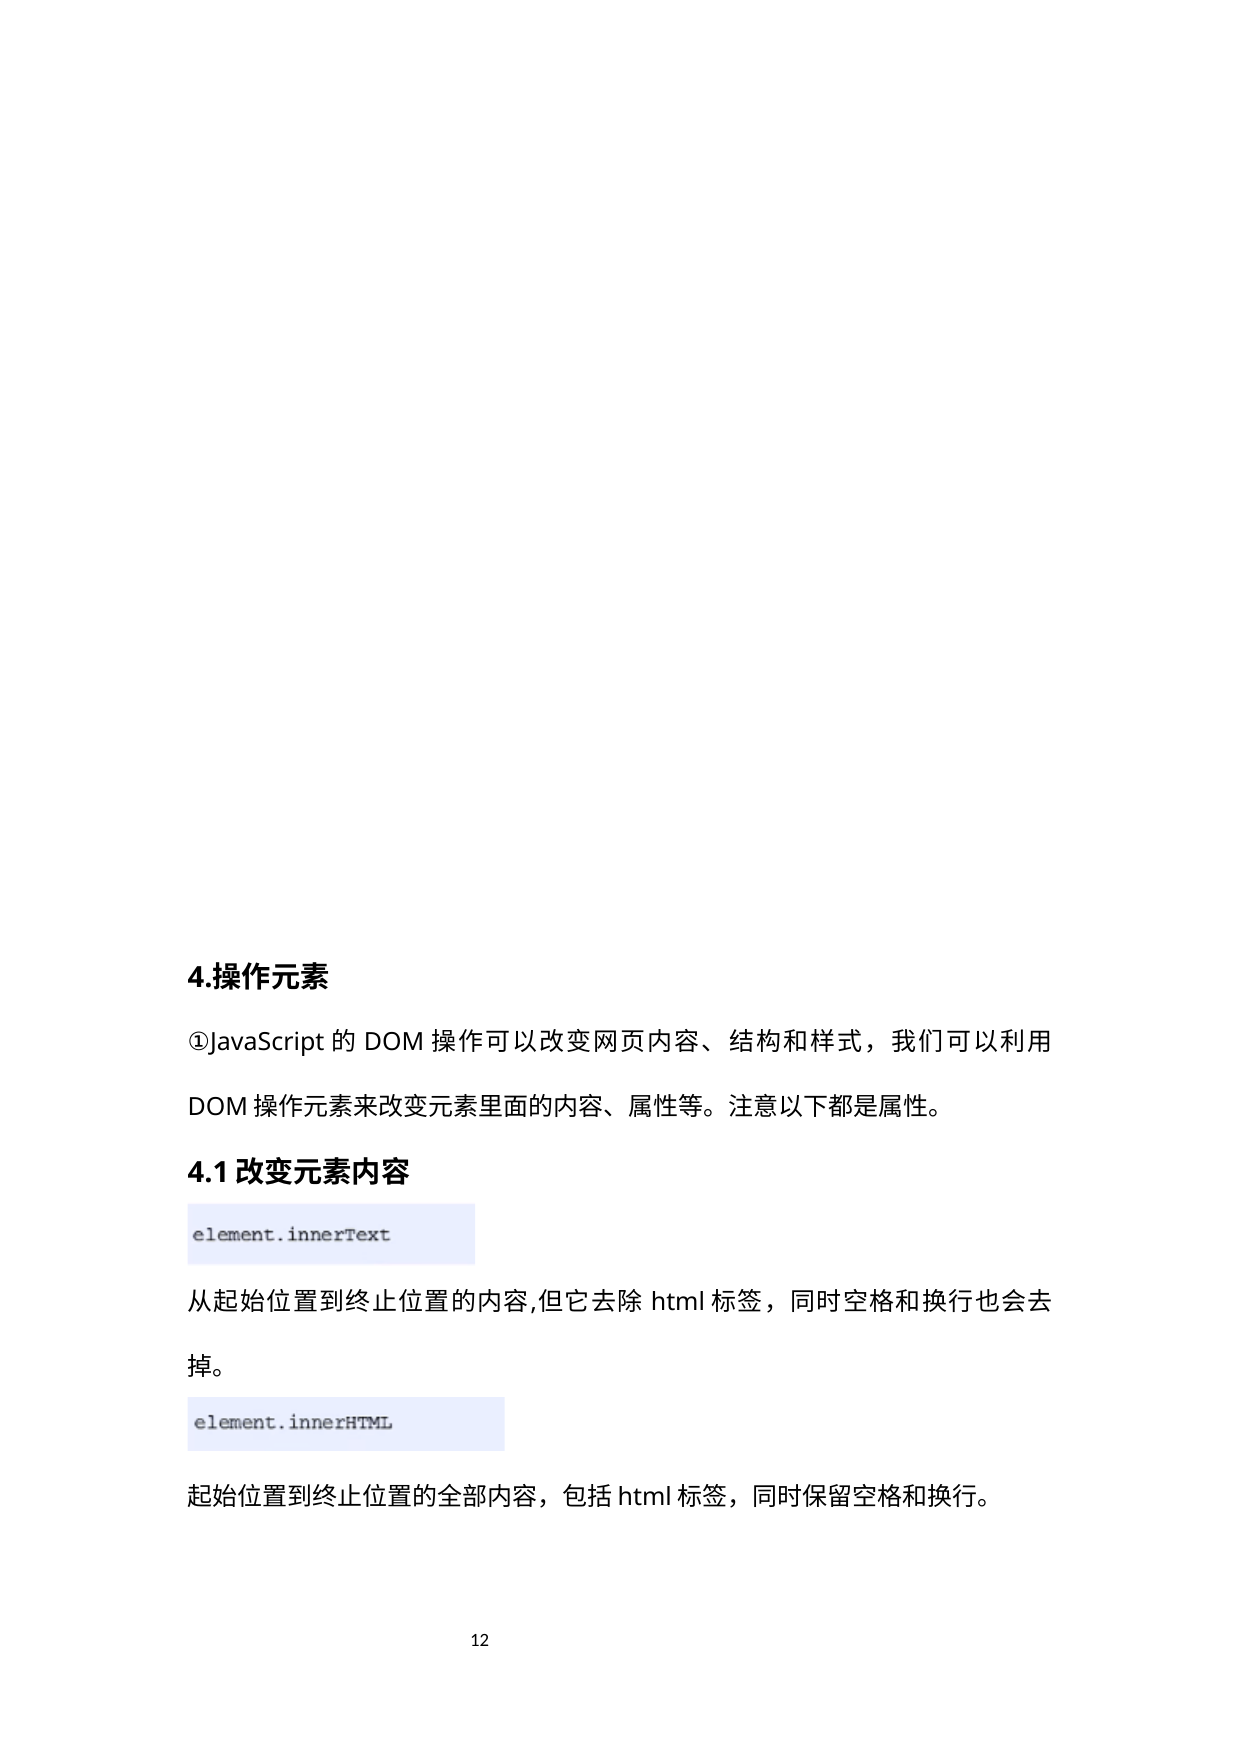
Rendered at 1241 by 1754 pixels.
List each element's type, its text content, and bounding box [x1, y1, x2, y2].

list 4.1改变元素内容 [187, 1137, 1053, 1202]
list 4.操作元素 [187, 942, 1053, 1007]
list 起始位置到终止位置的全部内容，包括html标签，同时保留空格和换行。 [187, 1462, 1053, 1527]
picture [187, 1202, 476, 1266]
list 从起始位置到终止位置的内容,但它去除 html标签，同时空格和换行也会去掉。 [187, 1267, 1053, 1397]
picture [187, 1397, 505, 1451]
list ①JavaScript的DOM操作可以改变网页内容、结构和样式，我们可以利用DOM操作元素来改变元素里面的内容、属性等。注意以下都是属性。 [187, 1007, 1053, 1137]
